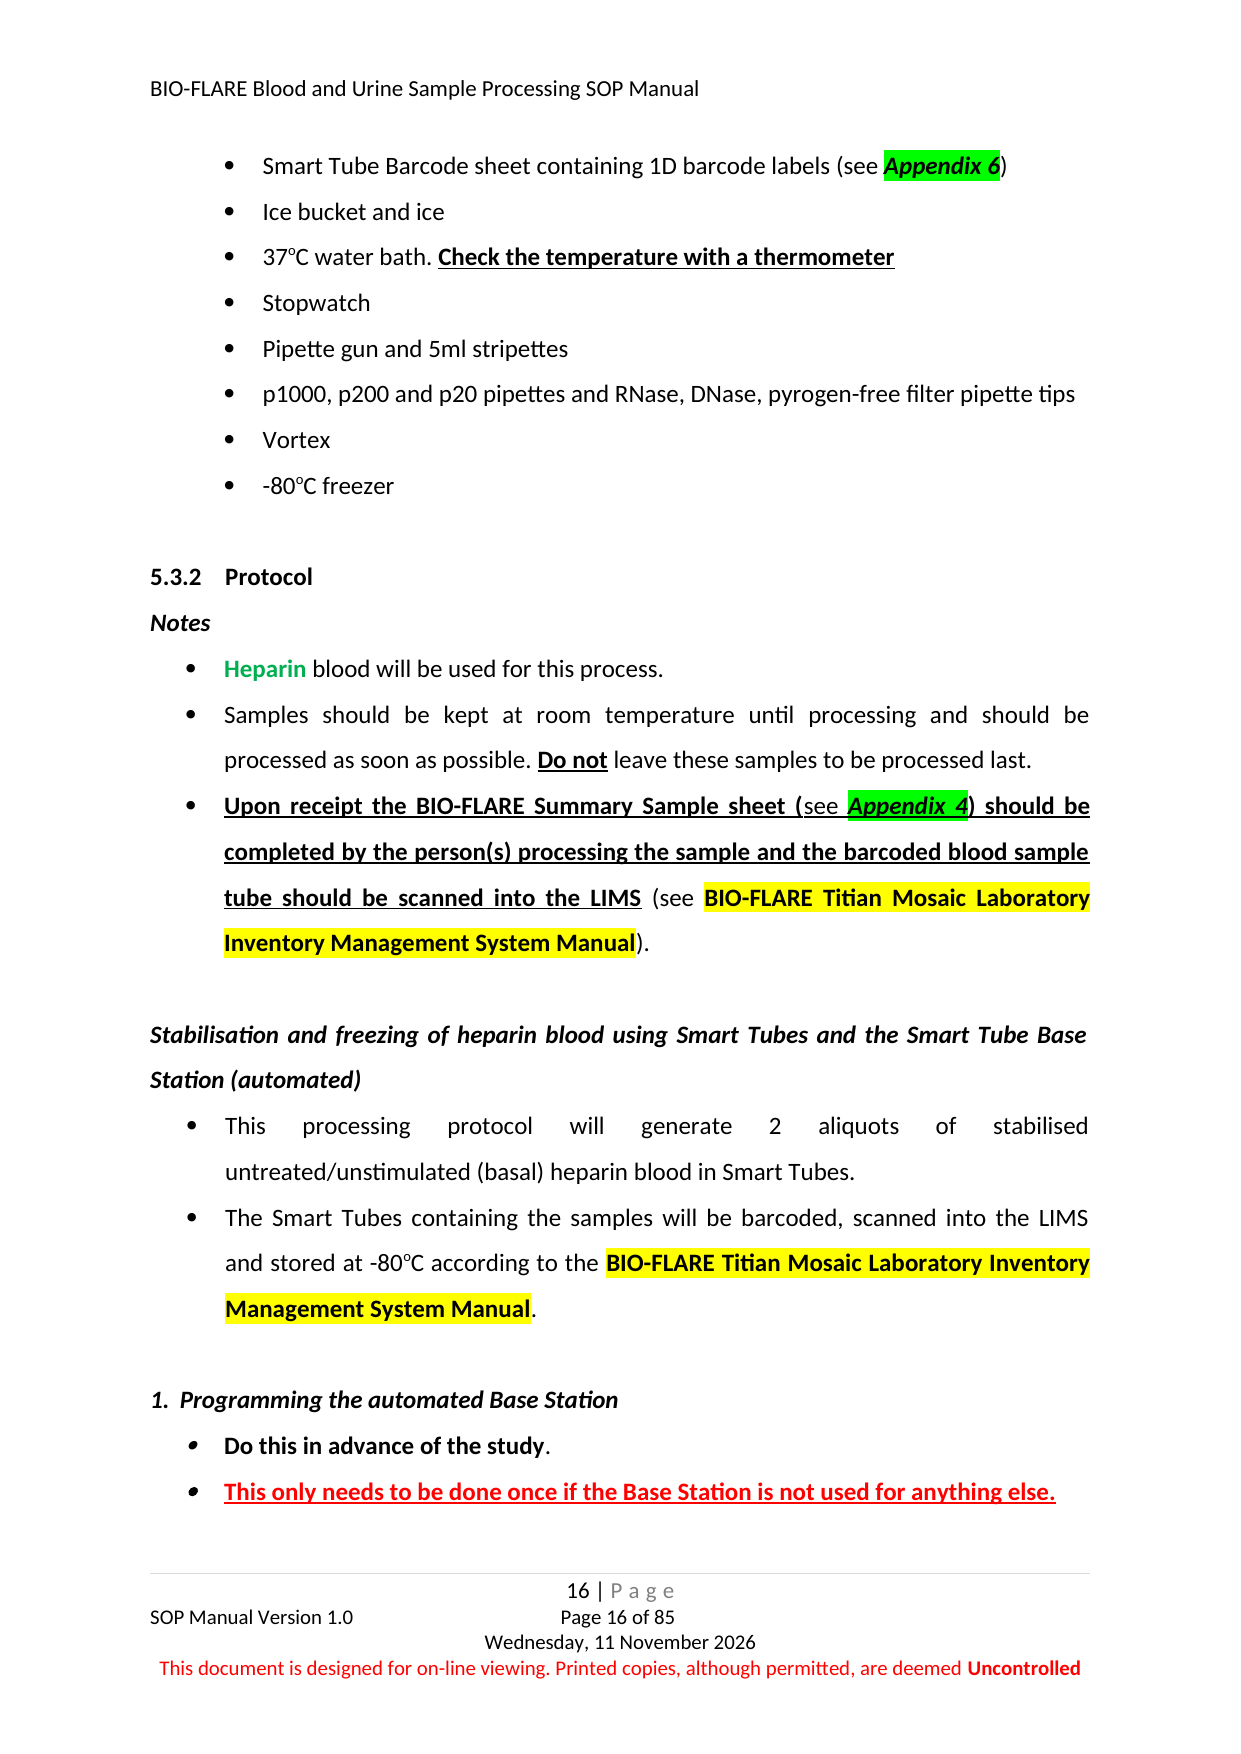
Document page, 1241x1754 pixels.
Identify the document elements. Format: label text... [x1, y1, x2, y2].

list Do this in advance of the study. [186, 1430, 1090, 1461]
text Stabilisation and freezing of heparin blood using Smart Tubes and the Smart Tube Base Station (automated) [150, 1019, 1090, 1095]
list Ice bucket and ice [225, 196, 1090, 226]
list Pipette gun and 5ml stripettes [225, 333, 1090, 363]
list p1000, p200 and p20 pipettes and RNase, DNase, pyrogen-free filter pipette tips [225, 379, 1090, 409]
list 37oC water bath. Check the temperature with a thermometer [225, 241, 1090, 272]
text Notes [150, 607, 1090, 638]
list The Smart Tubes containing the samples will be barcoded, scanned into the LIMS and stored at -80oC according to the BIO-FLARE Titian Mosaic Laboratory Inventory Management System Manual. [187, 1202, 1090, 1324]
list Upon receipt the BIO-FLARE Summary Sample sheet (see Appendix 4) should be completed by the person(s) processing the sample and the barcoded blood sample tube should be scanned into the LIMS (see BIO-FLARE Titian Mosaic Laboratory Inventory Management System Manual). [186, 790, 1090, 958]
list Smart Tube Barcode sheet containing 1D barcode labels (see Appendix 6) [225, 150, 884, 181]
list Programming the automated Base Station [150, 1385, 1090, 1415]
list This only needs to be done once if the Base Station is not used for anything else. [186, 1476, 1090, 1507]
list -80oC freezer [225, 470, 1090, 501]
list Samples should be kept at room temperature until processing and should be processed as soon as possible. Do not leave these samples to be processed last. [186, 699, 1090, 775]
list Protocol [150, 562, 1090, 592]
list Stopwatch [225, 287, 1090, 318]
list This processing protocol will generate 2 aliquots of stabilised untreated/unstimulated (basal) heparin blood in Smart Tubes. [187, 1110, 1090, 1187]
list Vortex [225, 424, 1090, 455]
list Heparin blood will be used for this process. [186, 653, 1090, 683]
